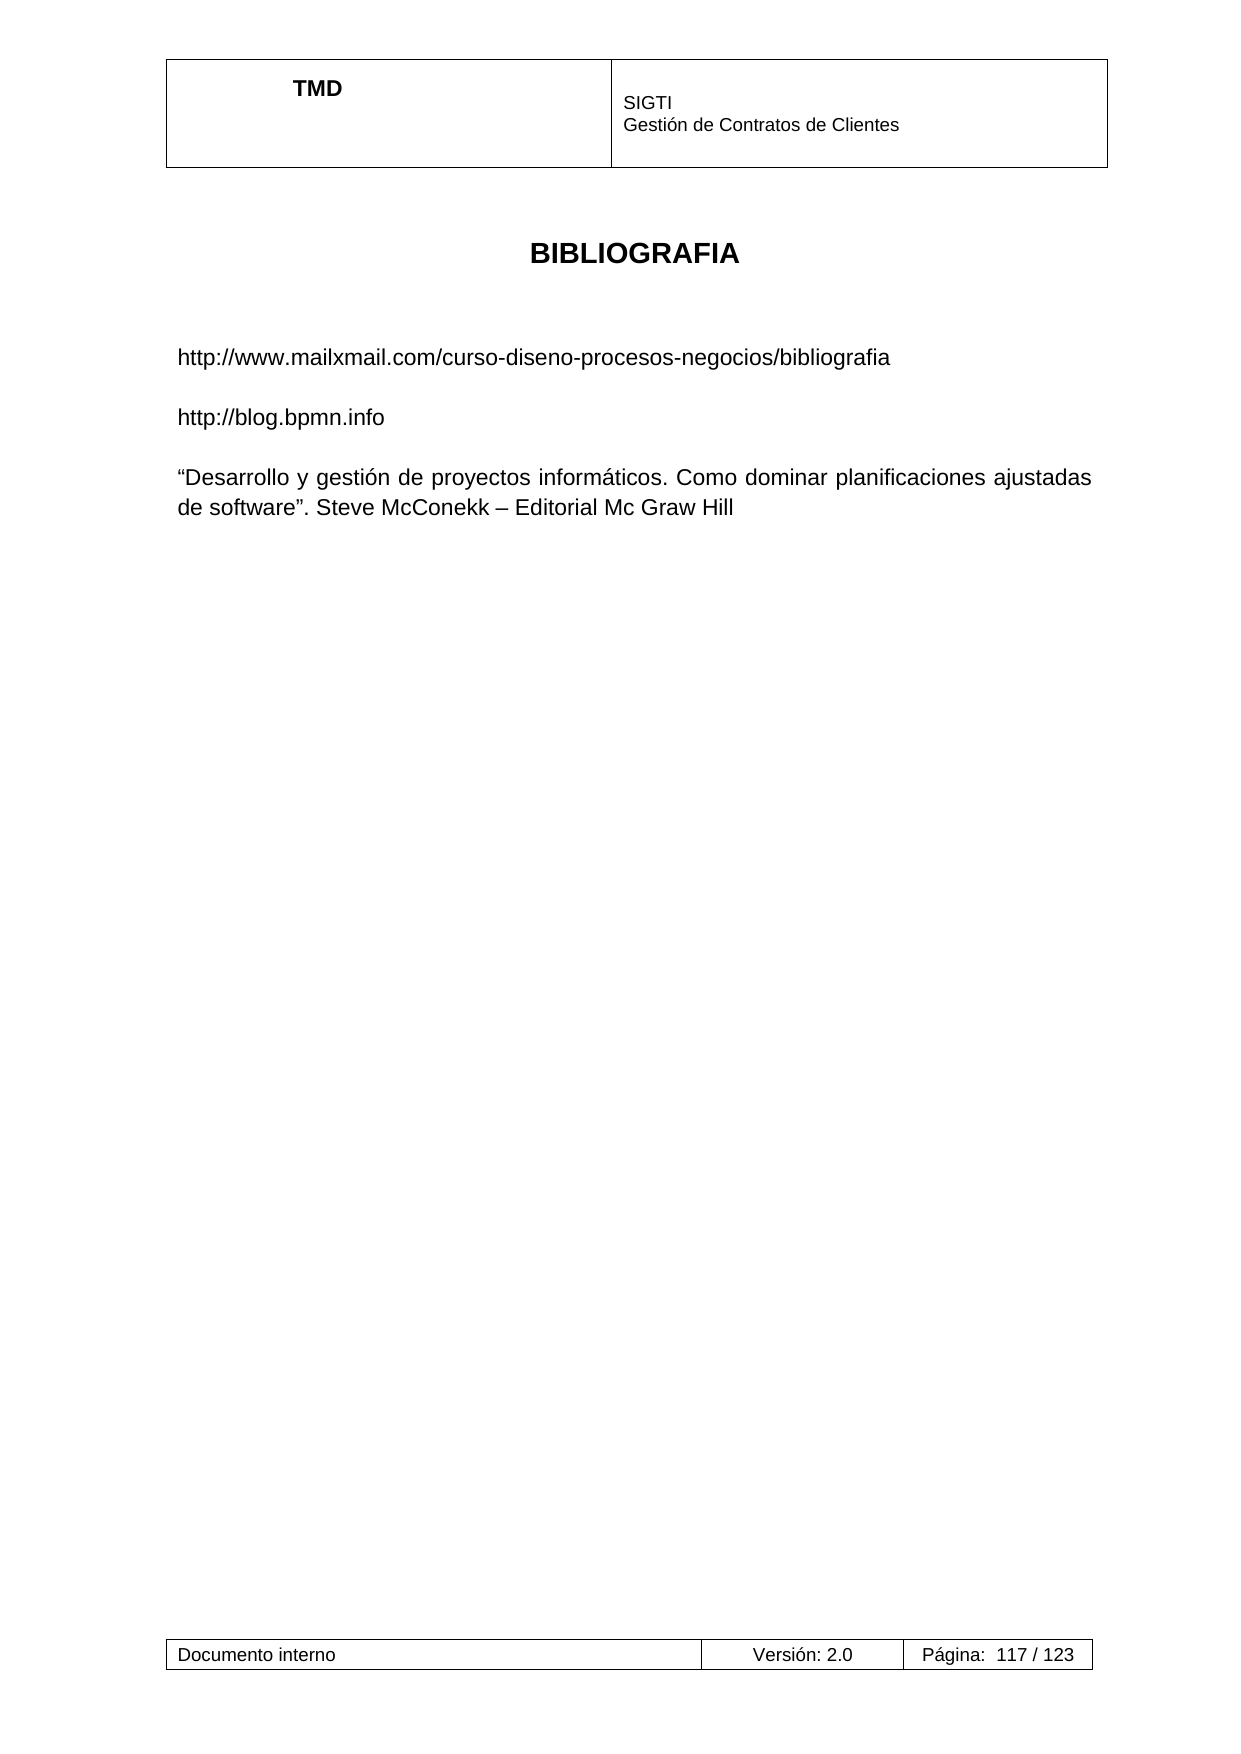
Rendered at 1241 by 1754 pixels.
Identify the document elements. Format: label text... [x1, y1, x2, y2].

subtitle BIBLIOGRAFIA [177, 236, 1092, 270]
list http://www.mailxmail.com/curso-diseno-procesos-negocios/bibliografia [177, 344, 1092, 370]
list http://blog.bpmn.info [177, 403, 1092, 430]
list “Desarrollo y gestión de proyectos informáticos. Como dominar planificaciones ajustadas de software”. Steve McConekk – Editorial Mc Graw Hill [177, 464, 1092, 520]
